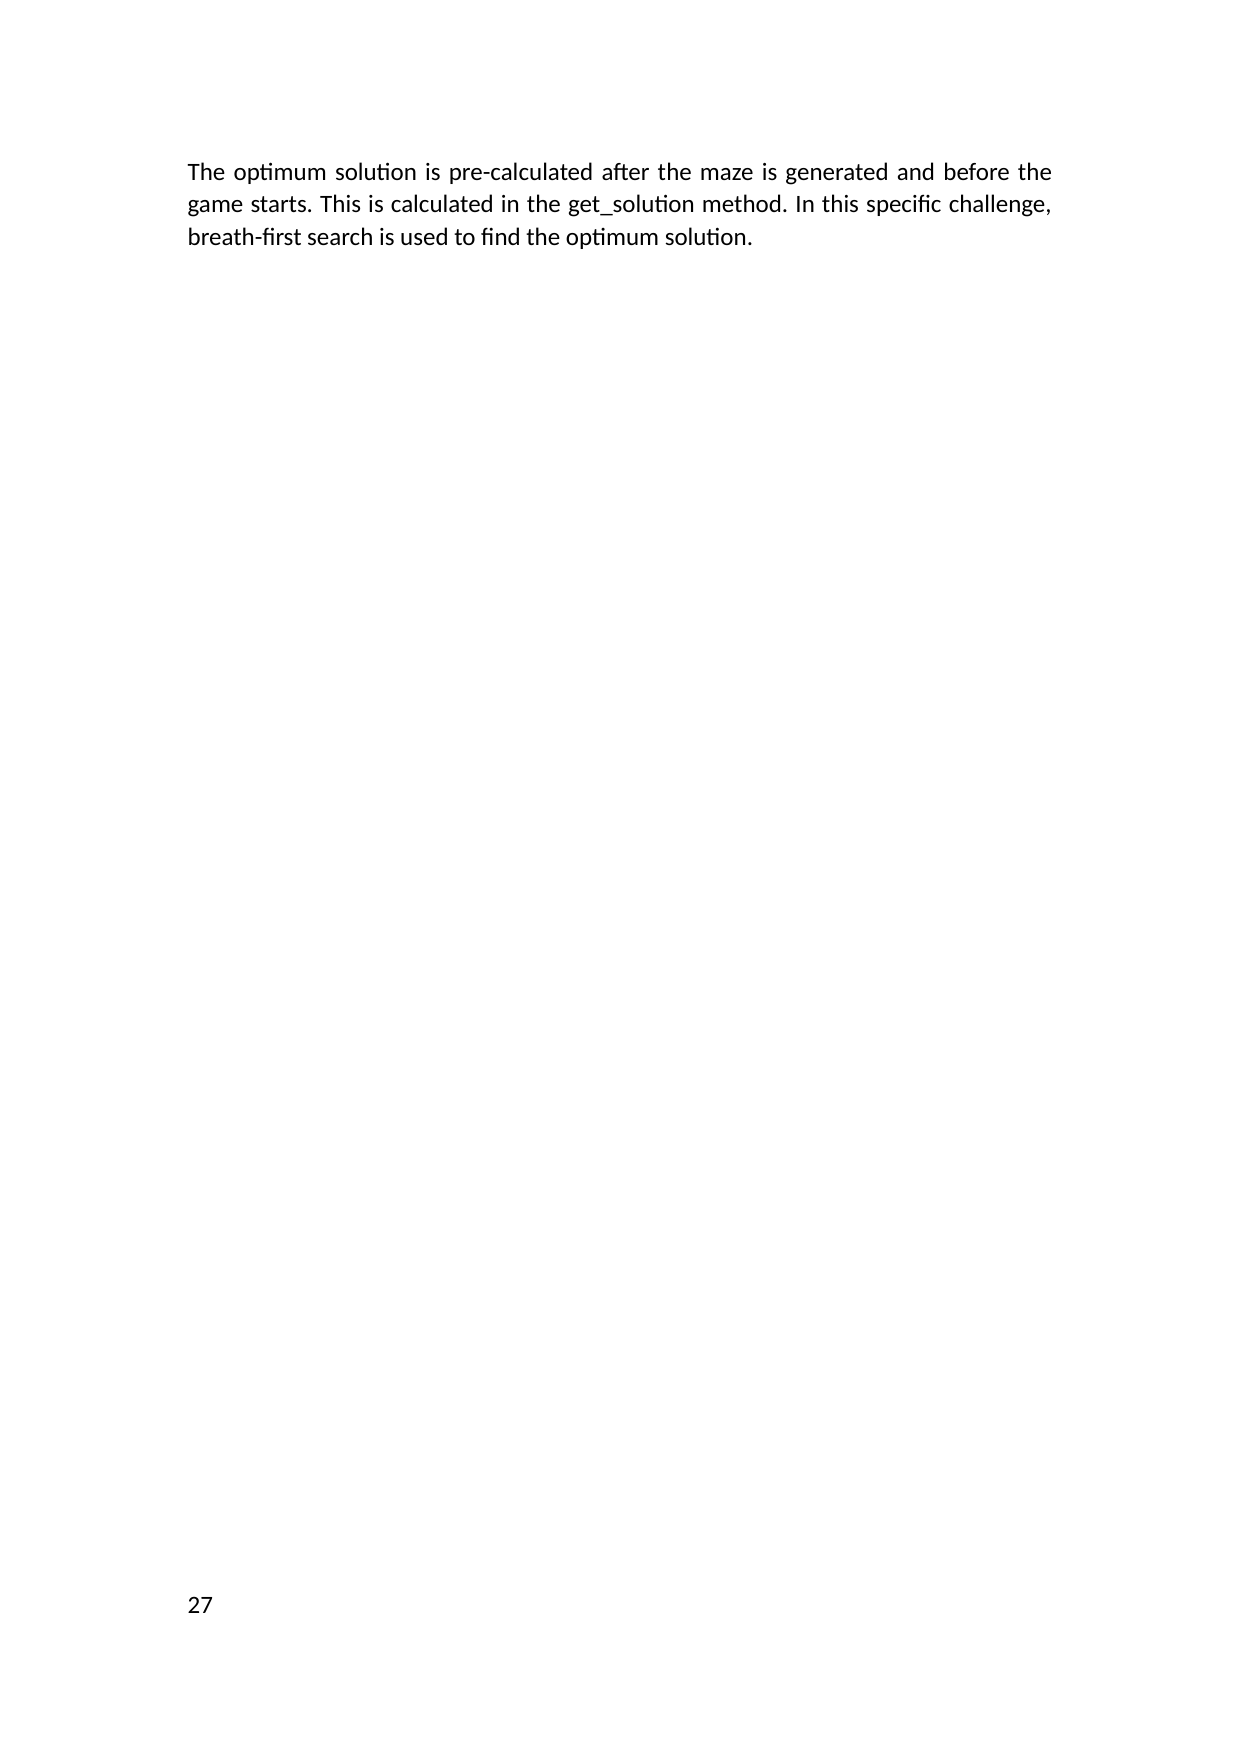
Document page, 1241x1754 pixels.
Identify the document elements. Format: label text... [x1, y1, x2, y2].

text The optimum solution is pre-calculated after the maze is generated and before the game starts. This is calculated in the get_solution method. In this specific challenge, breath-first search is used to find the optimum solution. [187, 155, 1053, 252]
